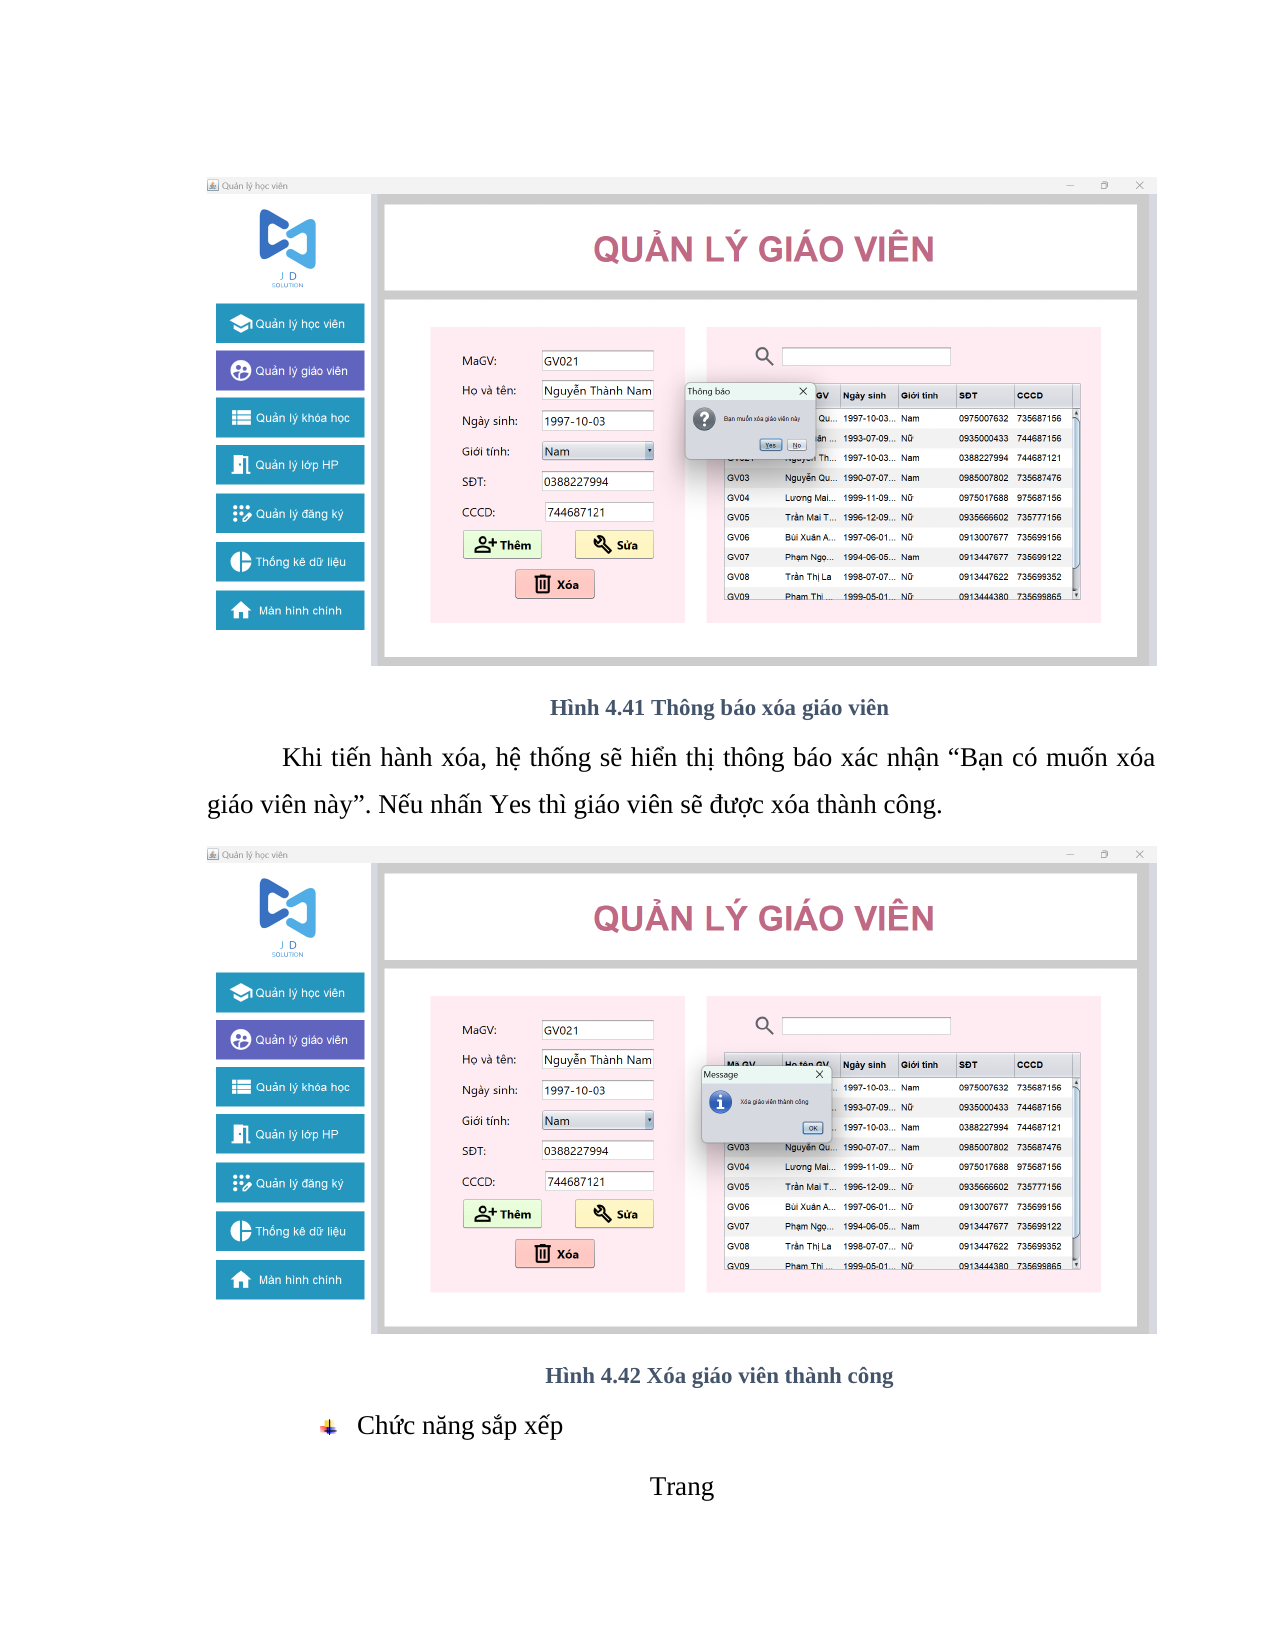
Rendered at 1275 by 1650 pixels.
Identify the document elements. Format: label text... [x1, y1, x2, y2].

list Chức năng sắp xếp [319, 1409, 1157, 1440]
picture [206, 846, 1157, 1334]
text Khi tiến hành xóa, hệ thống sẽ hiển thị thông báo xác nhận “Bạn có muốn xóa giáo viên này”. Nếu nhấn Yes thì giáo viên sẽ được xóa thành công. [207, 741, 1157, 819]
picture [320, 1418, 337, 1435]
picture [206, 177, 1157, 666]
